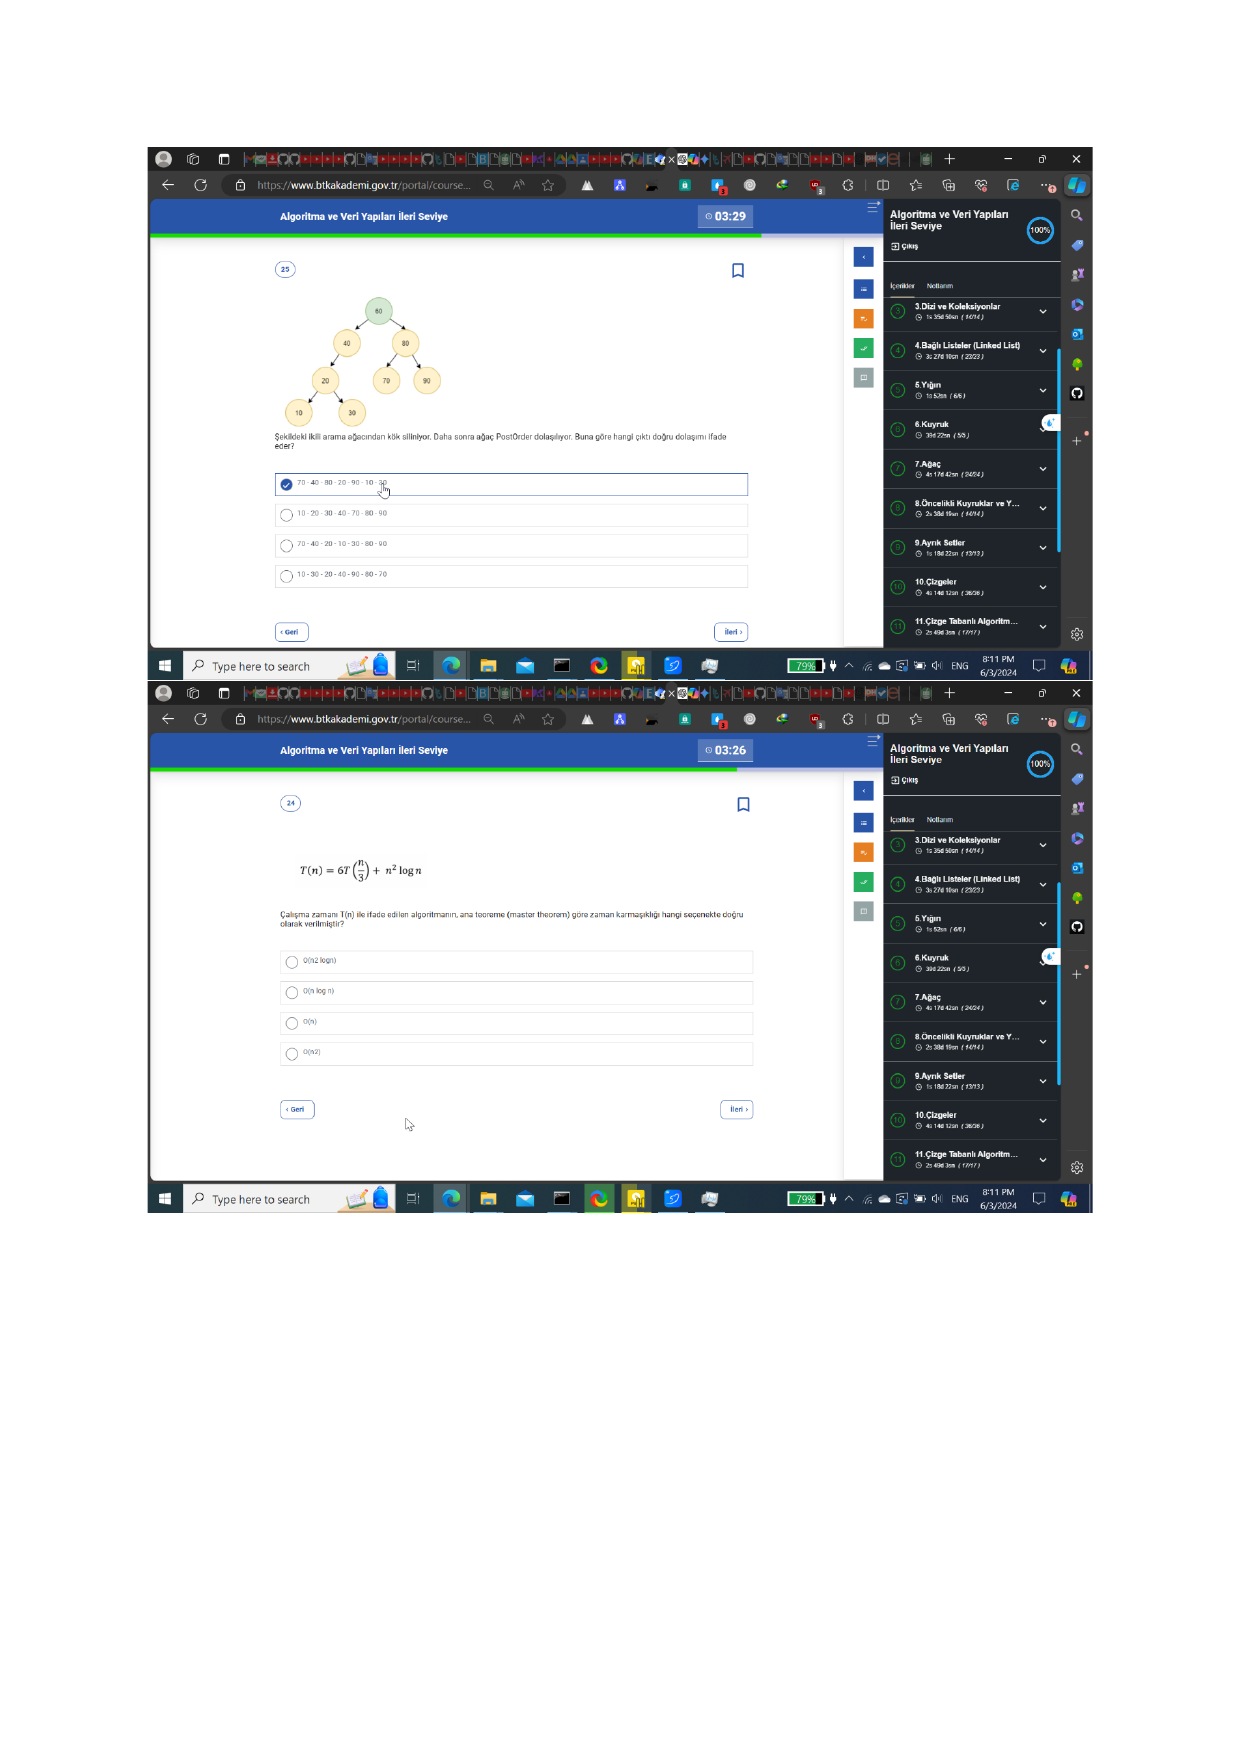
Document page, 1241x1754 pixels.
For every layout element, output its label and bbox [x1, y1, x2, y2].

picture [147, 147, 1093, 680]
picture [147, 681, 1093, 1213]
